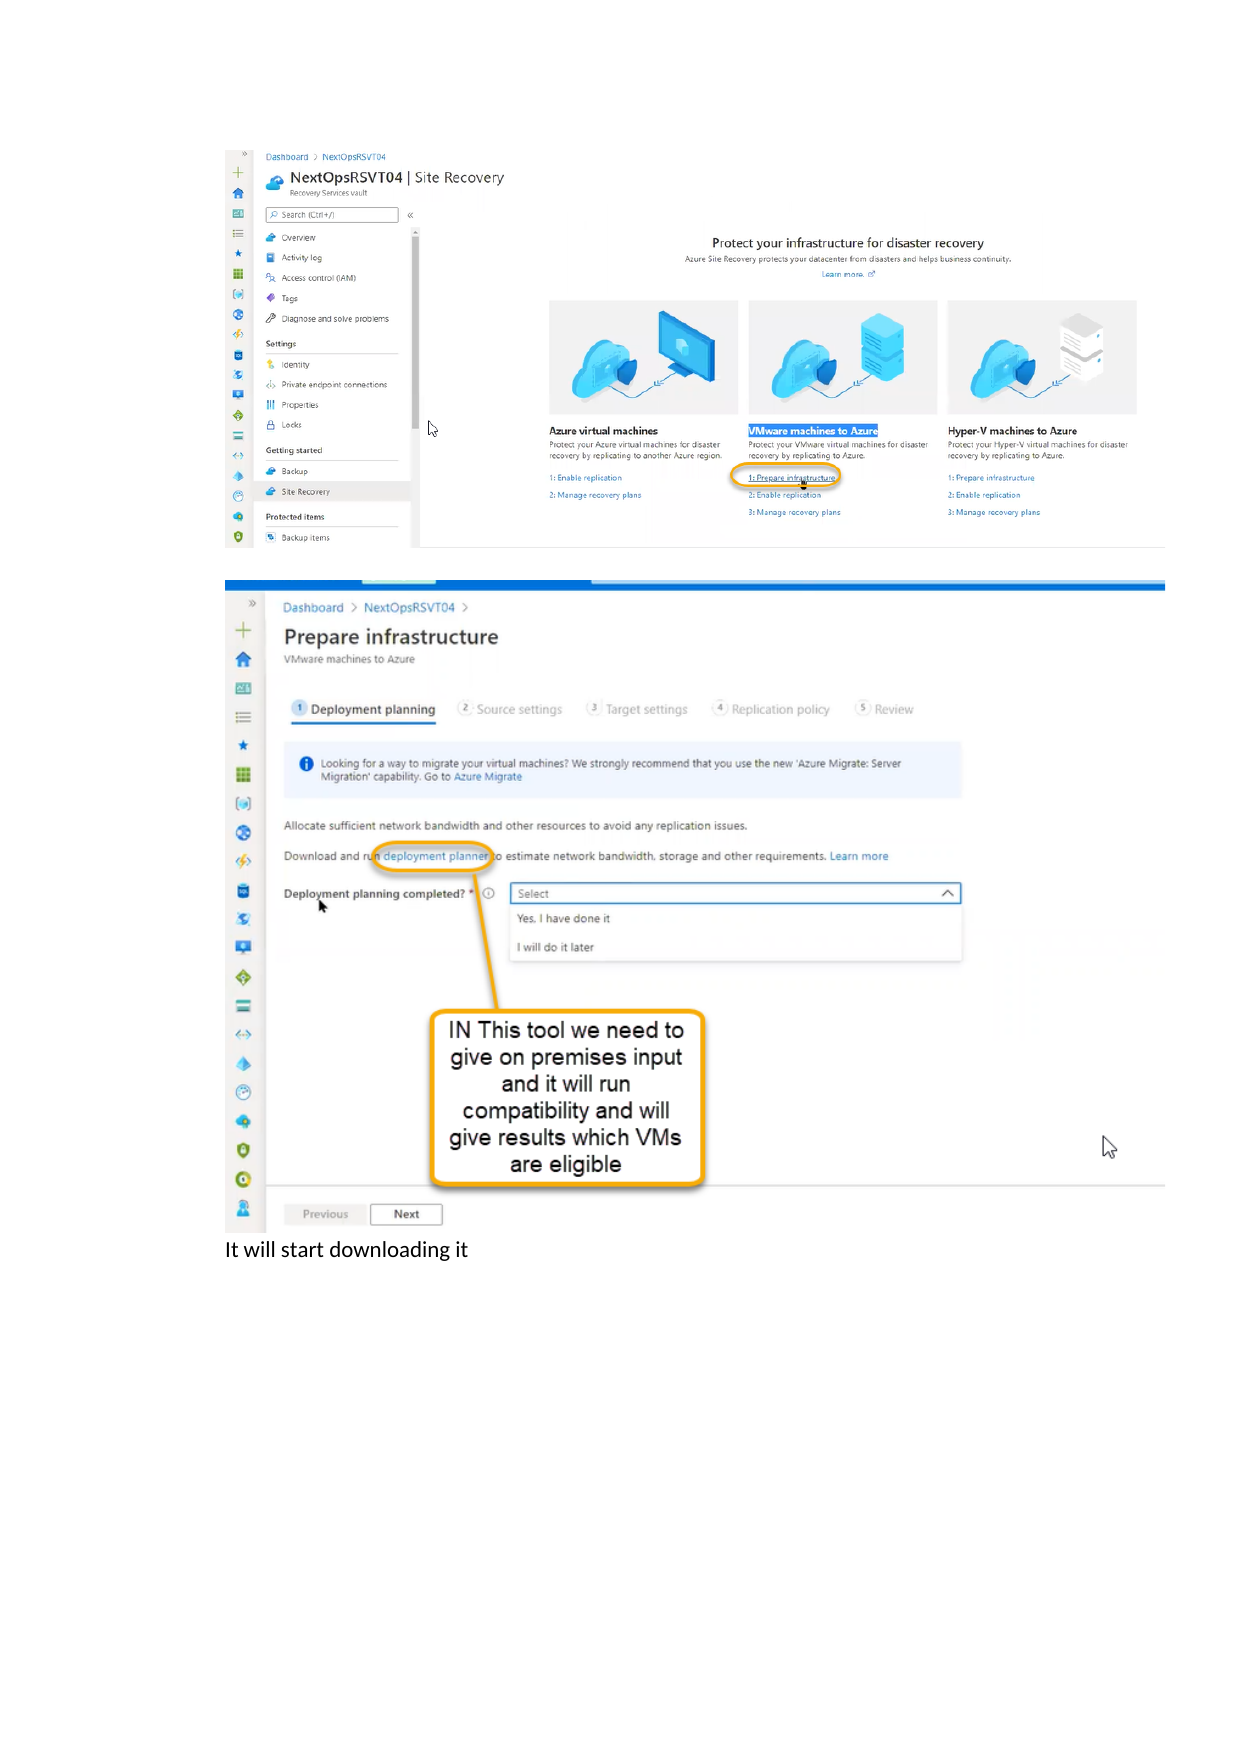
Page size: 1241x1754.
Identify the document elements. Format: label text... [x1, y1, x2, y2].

picture [225, 150, 1166, 548]
list It will start downloading it [225, 1235, 1090, 1263]
picture [225, 580, 1166, 1233]
